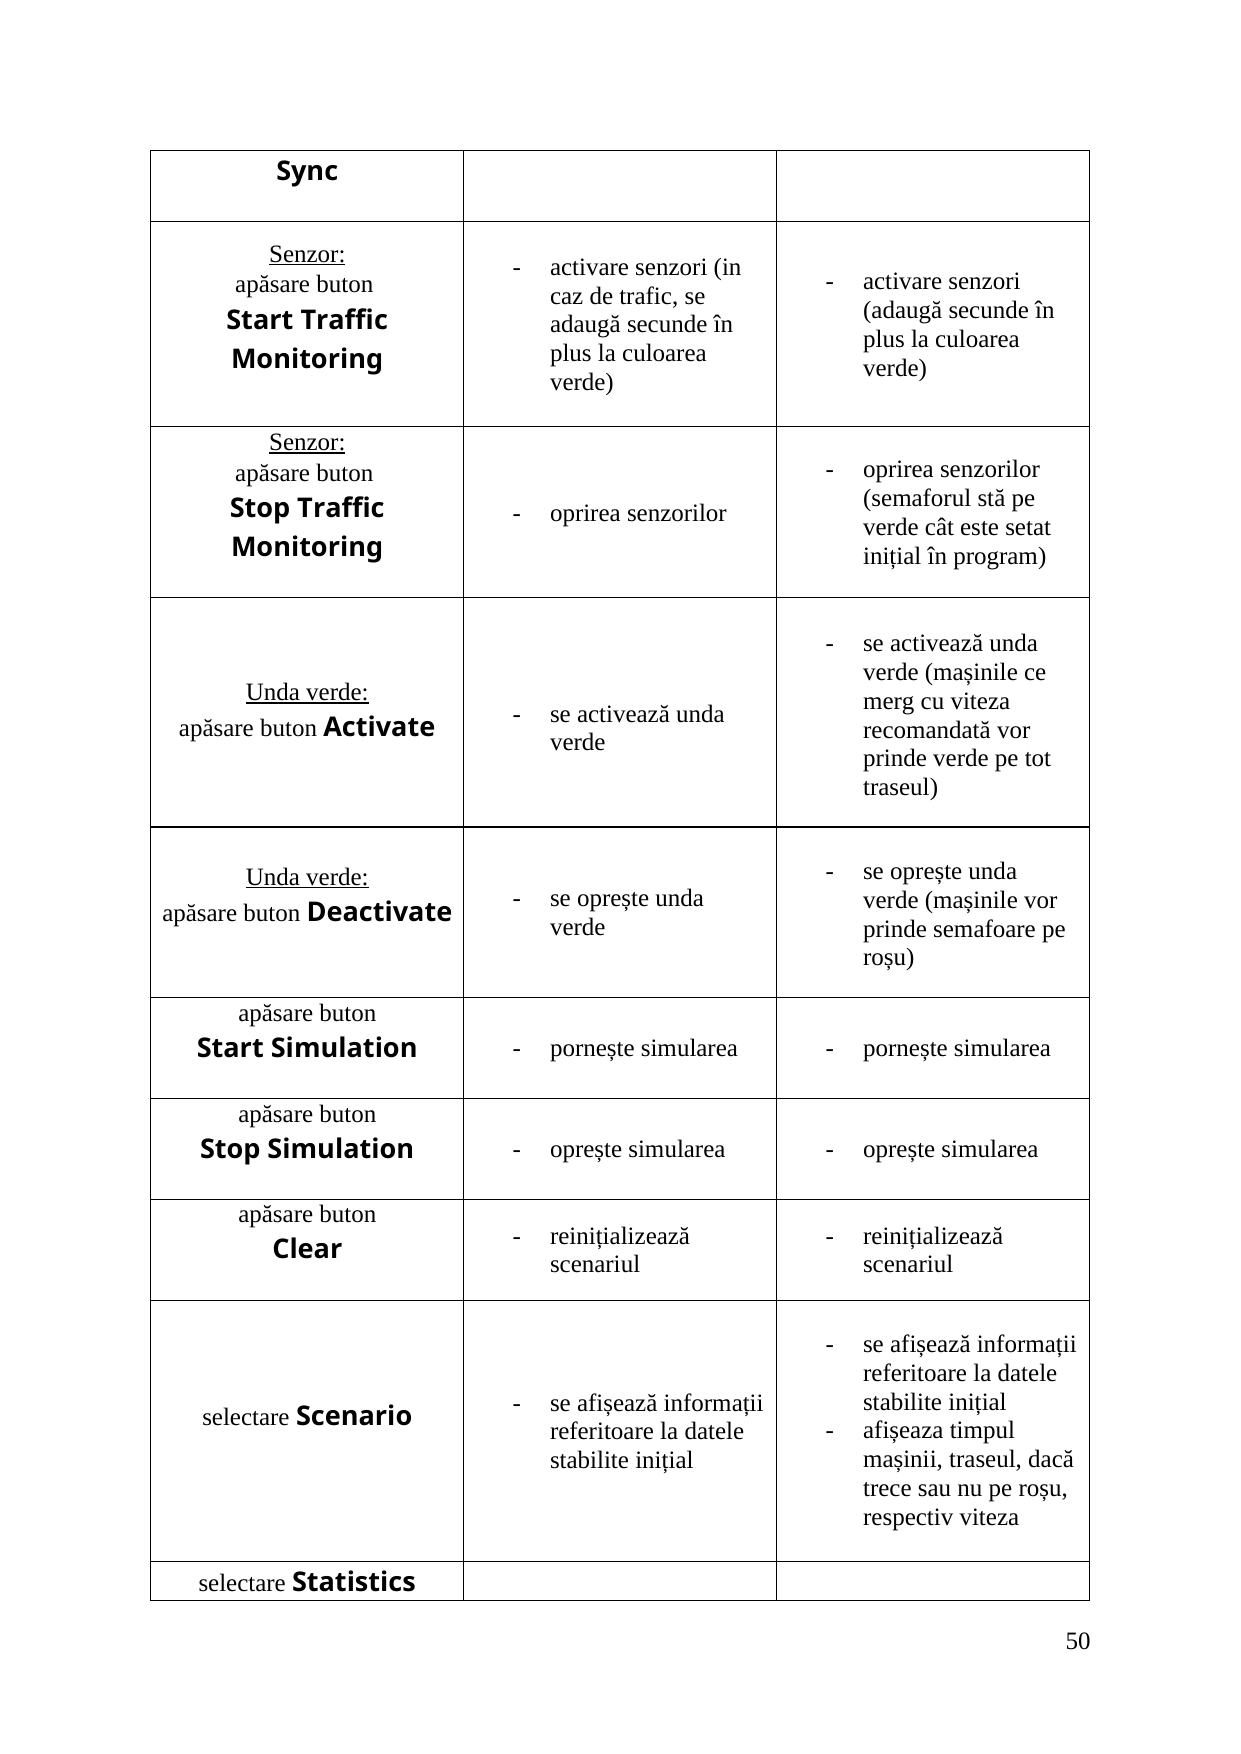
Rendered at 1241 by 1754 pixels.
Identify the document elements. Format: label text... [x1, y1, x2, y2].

table_cell oprirea senzorilor (semaforul stă pe verde cât este setat inițial în program) [777, 427, 1089, 597]
table_cell Senzor: apăsare buton Start Traffic Monitoring [151, 222, 463, 426]
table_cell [777, 1562, 1089, 1600]
table_cell reinițializează scenariul [464, 1200, 776, 1299]
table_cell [464, 151, 776, 221]
table_cell Unda verde: apăsare buton Deactivate [151, 828, 463, 997]
table_cell se oprește unda verde [464, 828, 776, 997]
table_cell se afișează informații referitoare la datele stabilite inițial [464, 1301, 776, 1561]
table_cell selectare Scenario [151, 1301, 463, 1561]
table_cell apăsare buton Stop Simulation [151, 1099, 463, 1198]
table_cell oprirea senzorilor [464, 427, 776, 597]
table_cell oprește simularea [777, 1099, 1089, 1198]
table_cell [151, 151, 463, 221]
table_cell apăsare buton Clear [151, 1200, 463, 1299]
table_cell reinițializează scenariul [777, 1200, 1089, 1299]
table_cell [151, 1562, 463, 1600]
table_cell Unda verde: apăsare buton Activate [151, 598, 463, 826]
table_cell activare senzori (adaugă secunde în plus la culoarea verde) [777, 222, 1089, 426]
table_cell apăsare buton Start Simulation [151, 998, 463, 1098]
table_cell se oprește unda verde (mașinile vor prinde semafoare pe roșu) [777, 828, 1089, 997]
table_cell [777, 151, 1089, 221]
table_cell se afișează informații referitoare la datele stabilite inițial afișeaza timpul mașinii, traseul, dacă trece sau nu pe roșu, respectiv viteza [777, 1301, 1089, 1561]
table_cell oprește simularea [464, 1099, 776, 1198]
table_cell se activează unda verde (mașinile ce merg cu viteza recomandată vor prinde verde pe tot traseul) [777, 598, 1089, 826]
table_cell se activează unda verde [464, 598, 776, 826]
table_cell pornește simularea [777, 998, 1089, 1098]
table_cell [464, 1562, 776, 1600]
table_cell activare senzori (in caz de trafic, se adaugă secunde în plus la culoarea verde) [464, 222, 776, 426]
table_cell Senzor: apăsare buton Stop Traffic Monitoring [151, 427, 463, 597]
table_cell pornește simularea [464, 998, 776, 1098]
